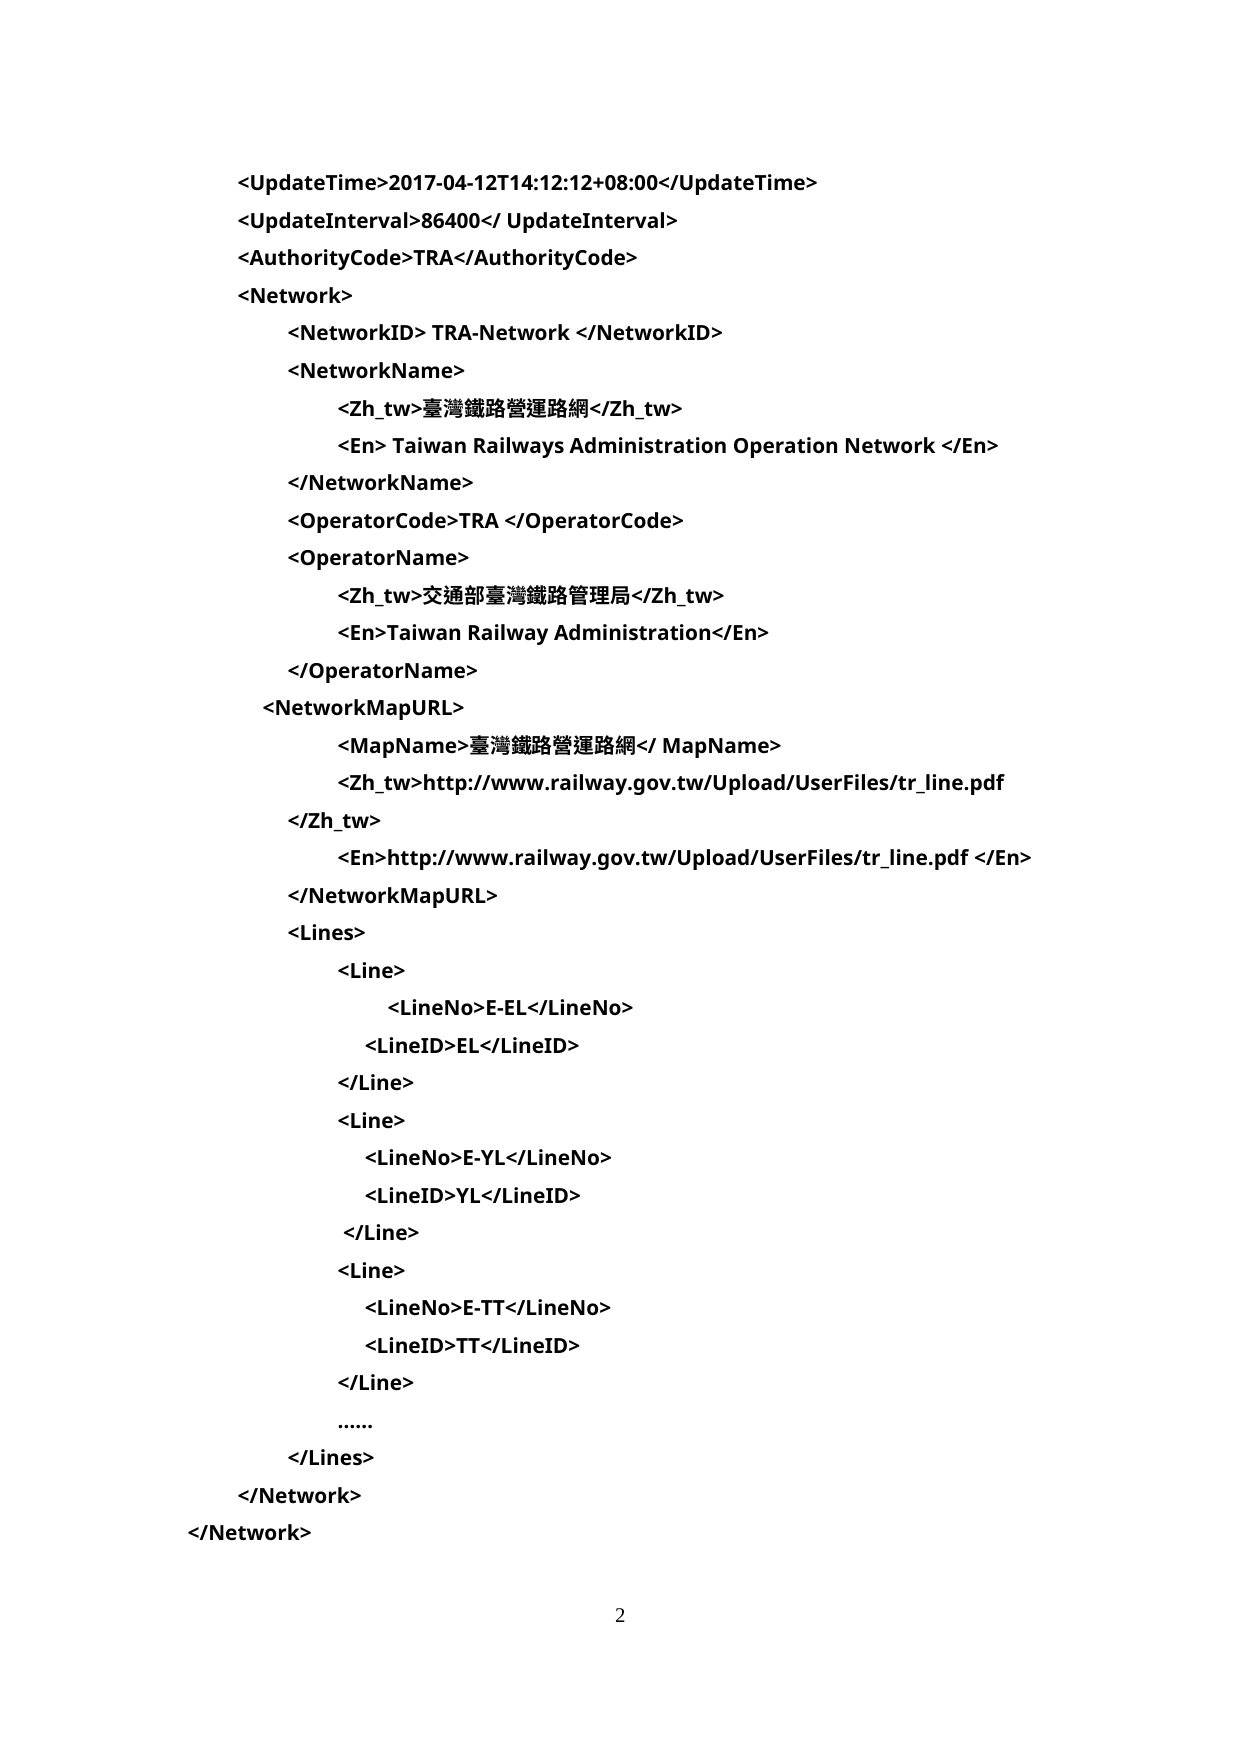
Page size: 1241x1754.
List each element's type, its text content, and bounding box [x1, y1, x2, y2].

text <Line> [287, 951, 1053, 989]
text <Zh_tw>臺灣鐵路營運路網</Zh_tw> [287, 389, 1053, 426]
text </Line> [287, 1064, 1053, 1101]
text <Zh_tw>http://www.railway.gov.tw/Upload/UserFiles/tr_line.pdf </Zh_tw> [287, 764, 1053, 839]
text <OperatorCode>TRA </OperatorCode> [187, 501, 1053, 539]
text <UpdateTime>2017-04-12T14:12:12+08:00</UpdateTime> [187, 164, 1053, 201]
text </NetworkName> [187, 464, 1053, 501]
text <NetworkMapURL> [187, 689, 1053, 726]
text <LineNo>E-YL</LineNo> [287, 1139, 1053, 1176]
text </Lines> [237, 1439, 1053, 1476]
text <En>Taiwan Railway Administration</En> [287, 614, 1053, 651]
text <Lines> [287, 914, 1053, 951]
text …… [287, 1401, 1053, 1439]
text </Network> [187, 1476, 1053, 1514]
text <Network> [187, 276, 1053, 314]
text <MapName>臺灣鐵路營運路網</ MapName> [187, 726, 1053, 764]
text </NetworkMapURL> [287, 876, 1053, 914]
text <Line> [287, 1101, 1053, 1139]
text <OperatorName> [187, 539, 1053, 576]
text <UpdateInterval>86400</ UpdateInterval> [187, 201, 1053, 239]
text <Zh_tw>交通部臺灣鐵路管理局</Zh_tw> [287, 576, 1053, 614]
text <LineNo>E-EL</LineNo> [337, 989, 1053, 1026]
text <En> Taiwan Railways Administration Operation Network </En> [287, 426, 1053, 464]
text </OperatorName> [187, 651, 1053, 689]
text <LineNo>E-TT</LineNo> [287, 1289, 1053, 1326]
text <LineID>TT</LineID> [287, 1326, 1053, 1364]
text </Network> [187, 1514, 1053, 1551]
text <En>http://www.railway.gov.tw/Upload/UserFiles/tr_line.pdf </En> [287, 839, 1053, 876]
text <NetworkID> TRA-Network </NetworkID> [237, 314, 1053, 351]
text <LineID>EL</LineID> [287, 1026, 1053, 1064]
text <LineID>YL</LineID> [287, 1176, 1053, 1214]
text <Line> [287, 1251, 1053, 1289]
text <NetworkName> [237, 351, 1053, 389]
text </Line> [287, 1214, 1053, 1251]
text </Line> [287, 1364, 1053, 1401]
text <AuthorityCode>TRA</AuthorityCode> [187, 239, 1053, 276]
